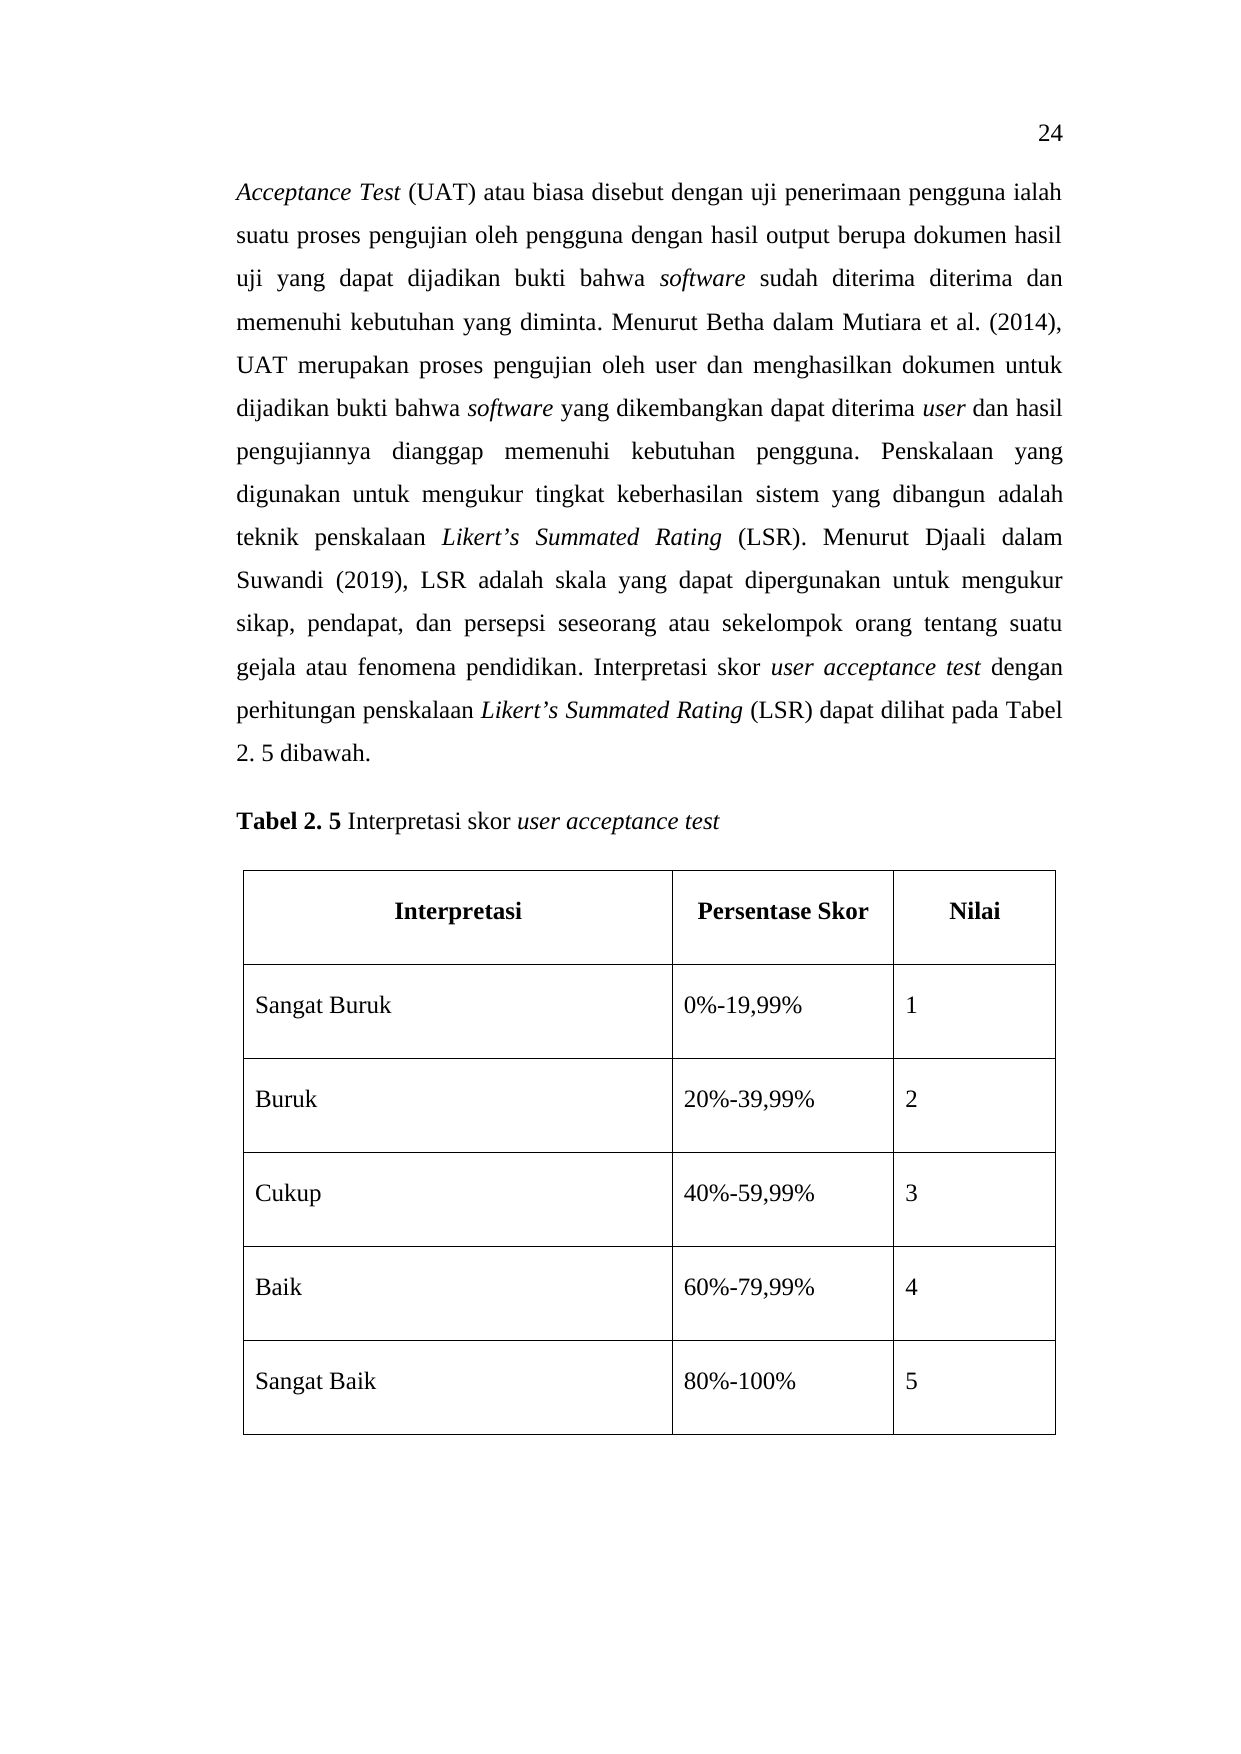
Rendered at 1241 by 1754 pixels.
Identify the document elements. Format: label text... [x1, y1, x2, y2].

table_cell 5 [894, 1341, 1055, 1434]
table_cell Buruk [244, 1059, 672, 1152]
table_cell Sangat Buruk [244, 965, 672, 1058]
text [236, 177, 1063, 767]
table_cell 4 [894, 1247, 1055, 1340]
table_cell 80%-100% [673, 1341, 893, 1434]
table_cell 2 [894, 1059, 1055, 1152]
text Tabel 2. 5 Interpretasi skor user acceptance test [236, 806, 1063, 835]
table_cell 60%-79,99% [673, 1247, 893, 1340]
table_cell 0%-19,99% [673, 965, 893, 1058]
table_cell Baik [244, 1247, 672, 1340]
table_header Persentase Skor [673, 871, 893, 964]
table_cell Cukup [244, 1153, 672, 1246]
table_header Interpretasi [244, 871, 672, 964]
table_cell 1 [894, 965, 1055, 1058]
table_cell 40%-59,99% [673, 1153, 893, 1246]
table_cell Sangat Baik [244, 1341, 672, 1434]
table_cell 20%-39,99% [673, 1059, 893, 1152]
table_header Nilai [894, 871, 1055, 964]
table_cell 3 [894, 1153, 1055, 1246]
